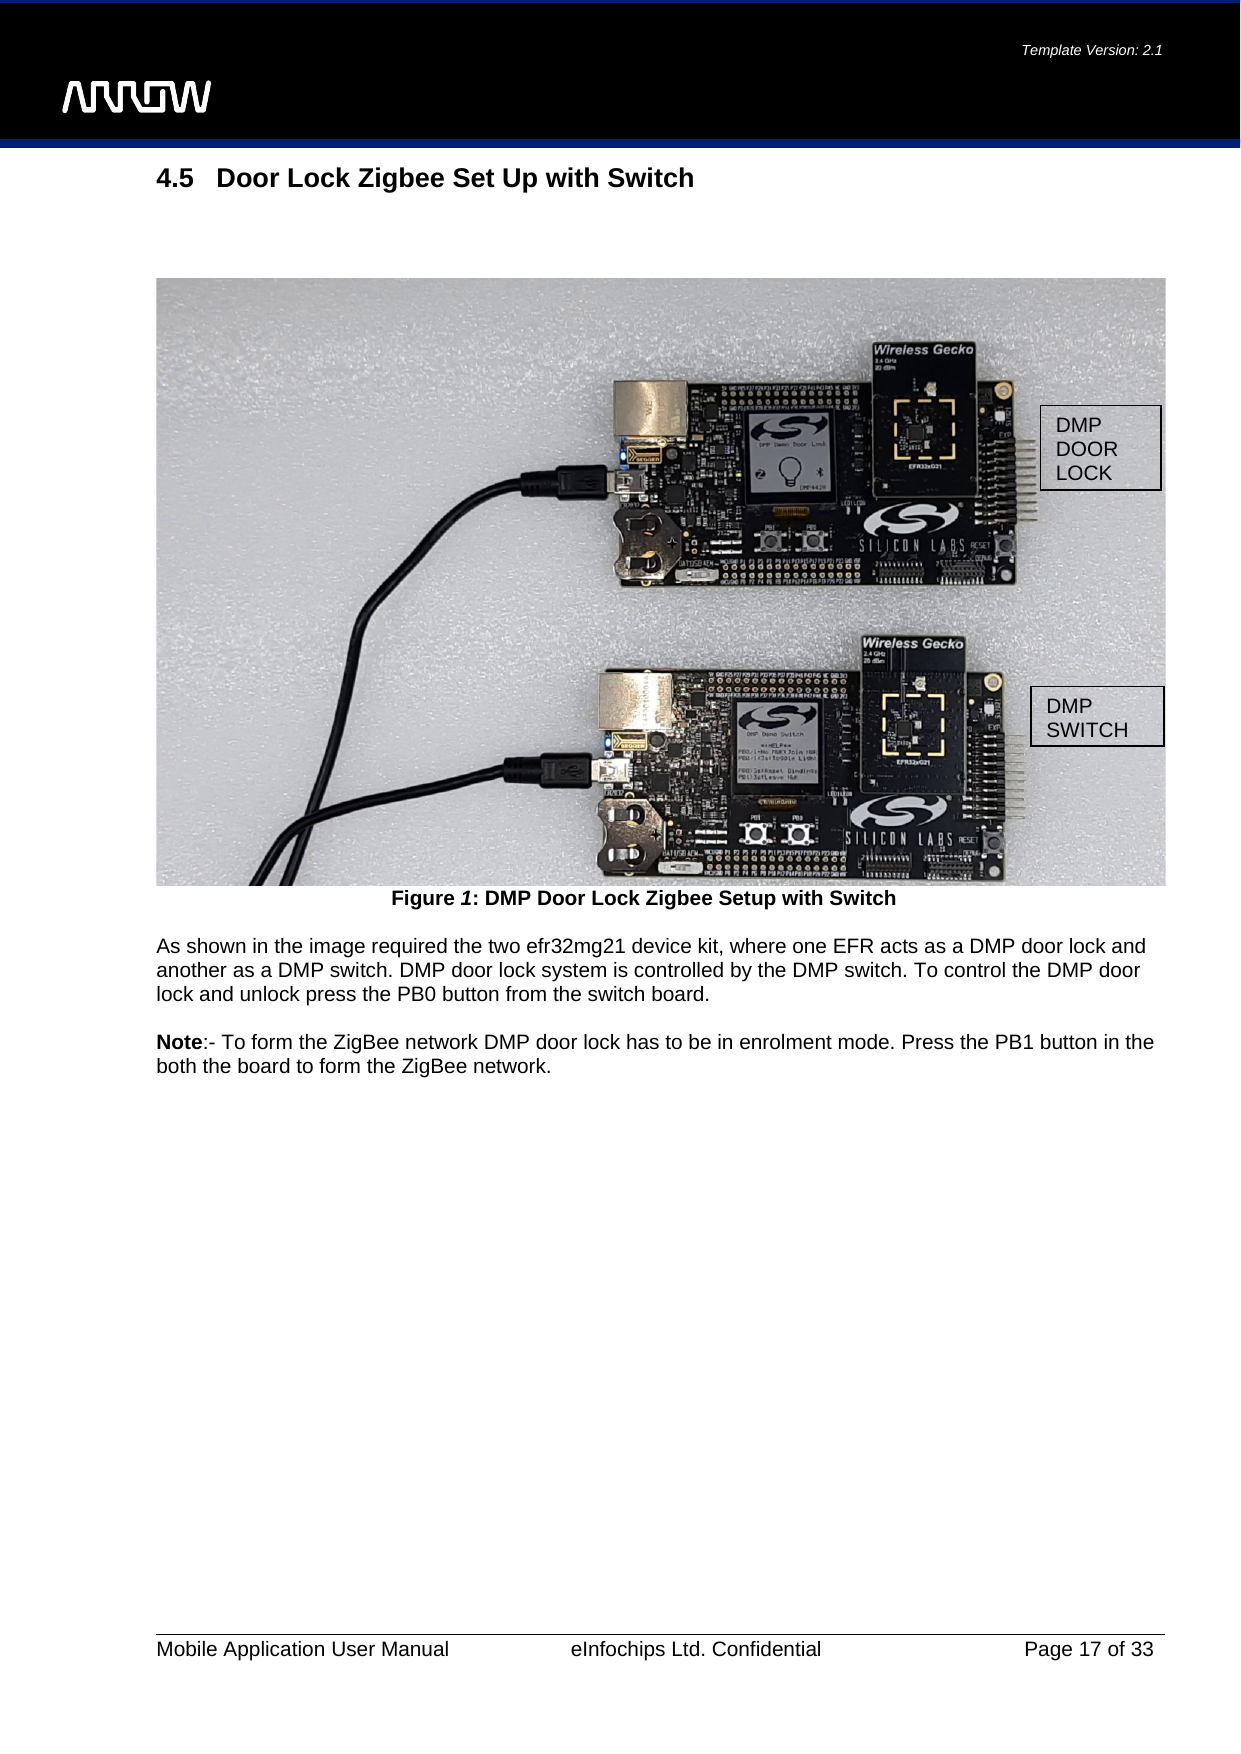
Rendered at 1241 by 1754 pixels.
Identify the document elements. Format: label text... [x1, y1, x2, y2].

picture [37, 49, 236, 144]
subtitle As shown in the image required the two efr32mg21 device kit, where one EFR acts as a DMP door lock and another as a DMP switch. DMP door lock system is controlled by the DMP switch. To control the DMP door lock and unlock press the PB0 button from the switch board. [156, 934, 1165, 1006]
subtitle Note:- To form the ZigBee network DMP door lock has to be in enrolment mode. Press the PB1 button in the both the board to form the ZigBee network. [156, 1030, 1165, 1078]
text Figure 11: DMP Door Lock Zigbee Setup with Switch [156, 886, 1131, 910]
picture [156, 278, 1166, 886]
subtitle Door Lock Zigbee Set Up with Switch [156, 162, 1165, 194]
